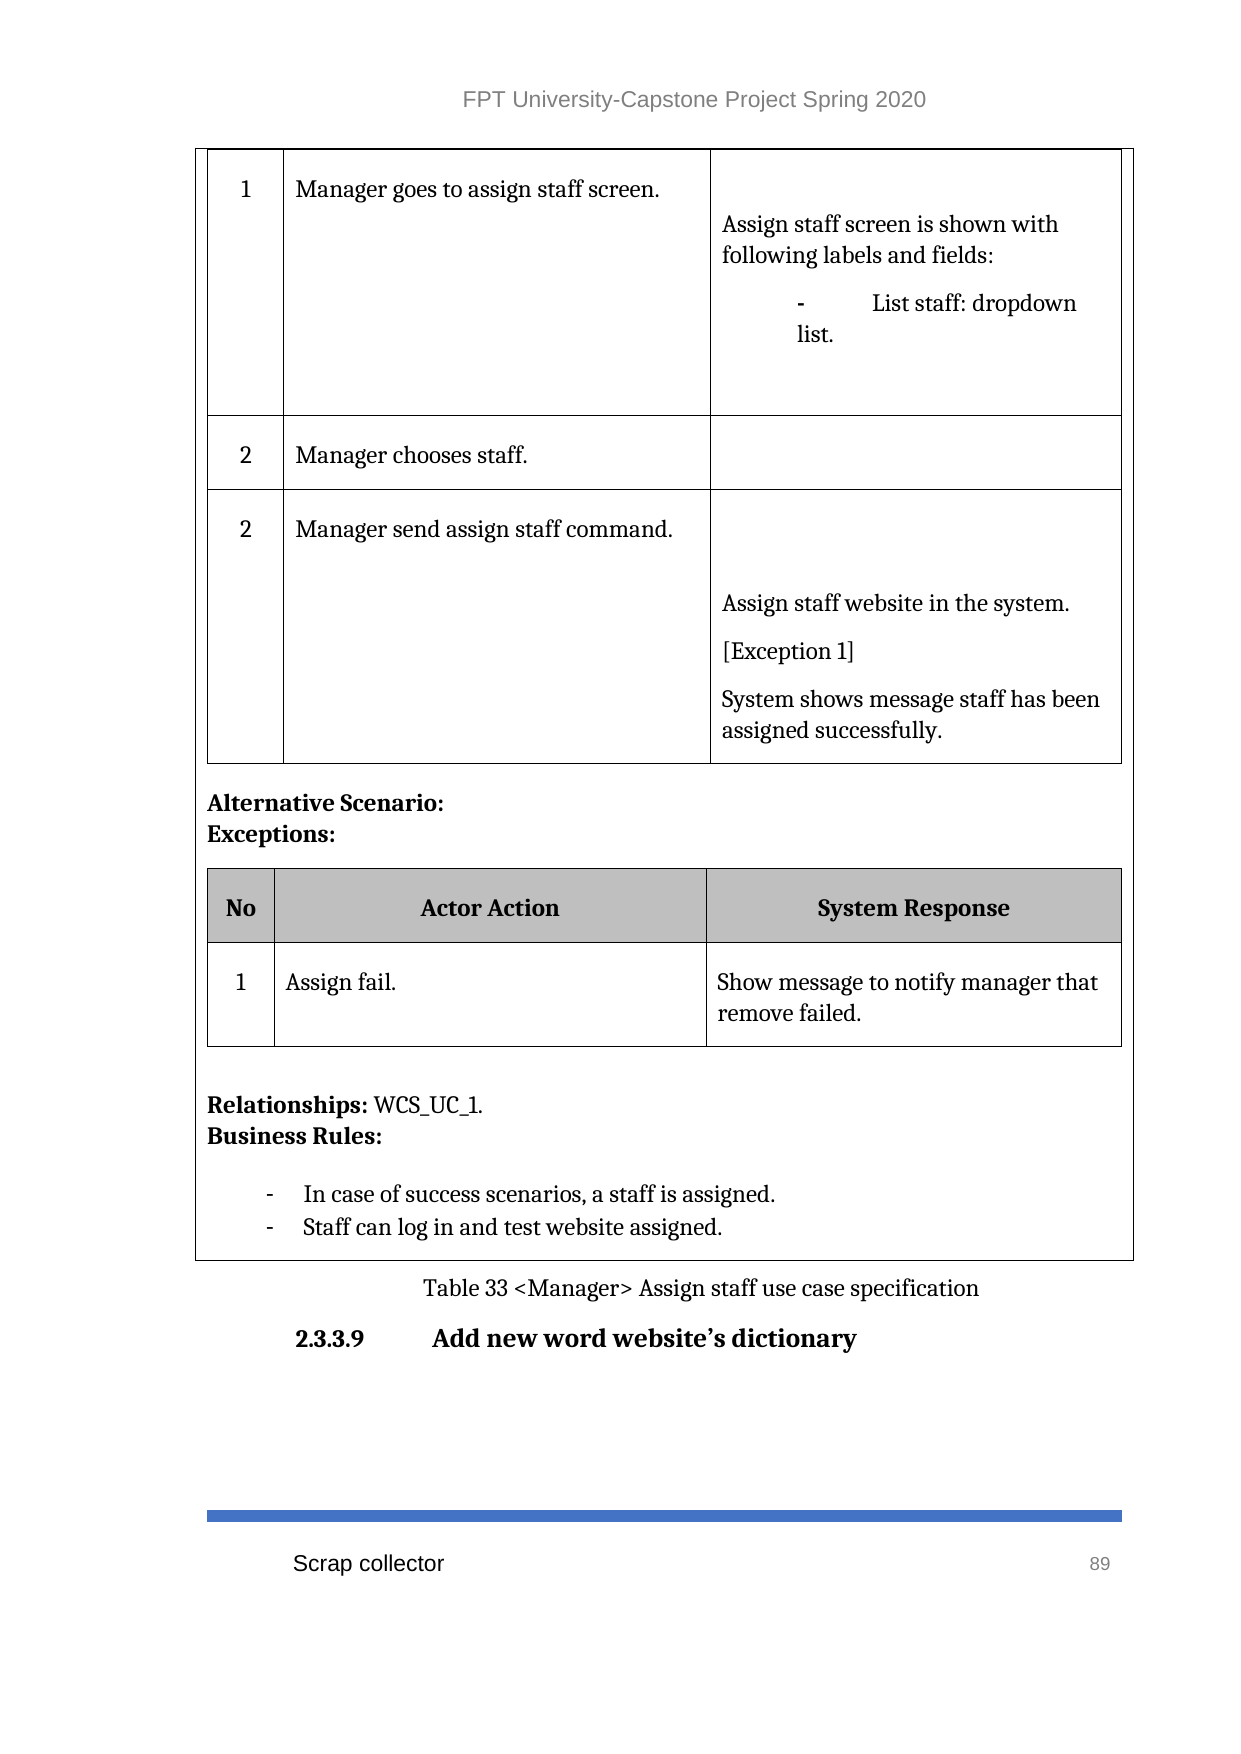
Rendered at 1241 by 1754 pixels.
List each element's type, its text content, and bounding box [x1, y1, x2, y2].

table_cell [196, 149, 1133, 1260]
list Add new word website’s dictionary [295, 1323, 1122, 1354]
